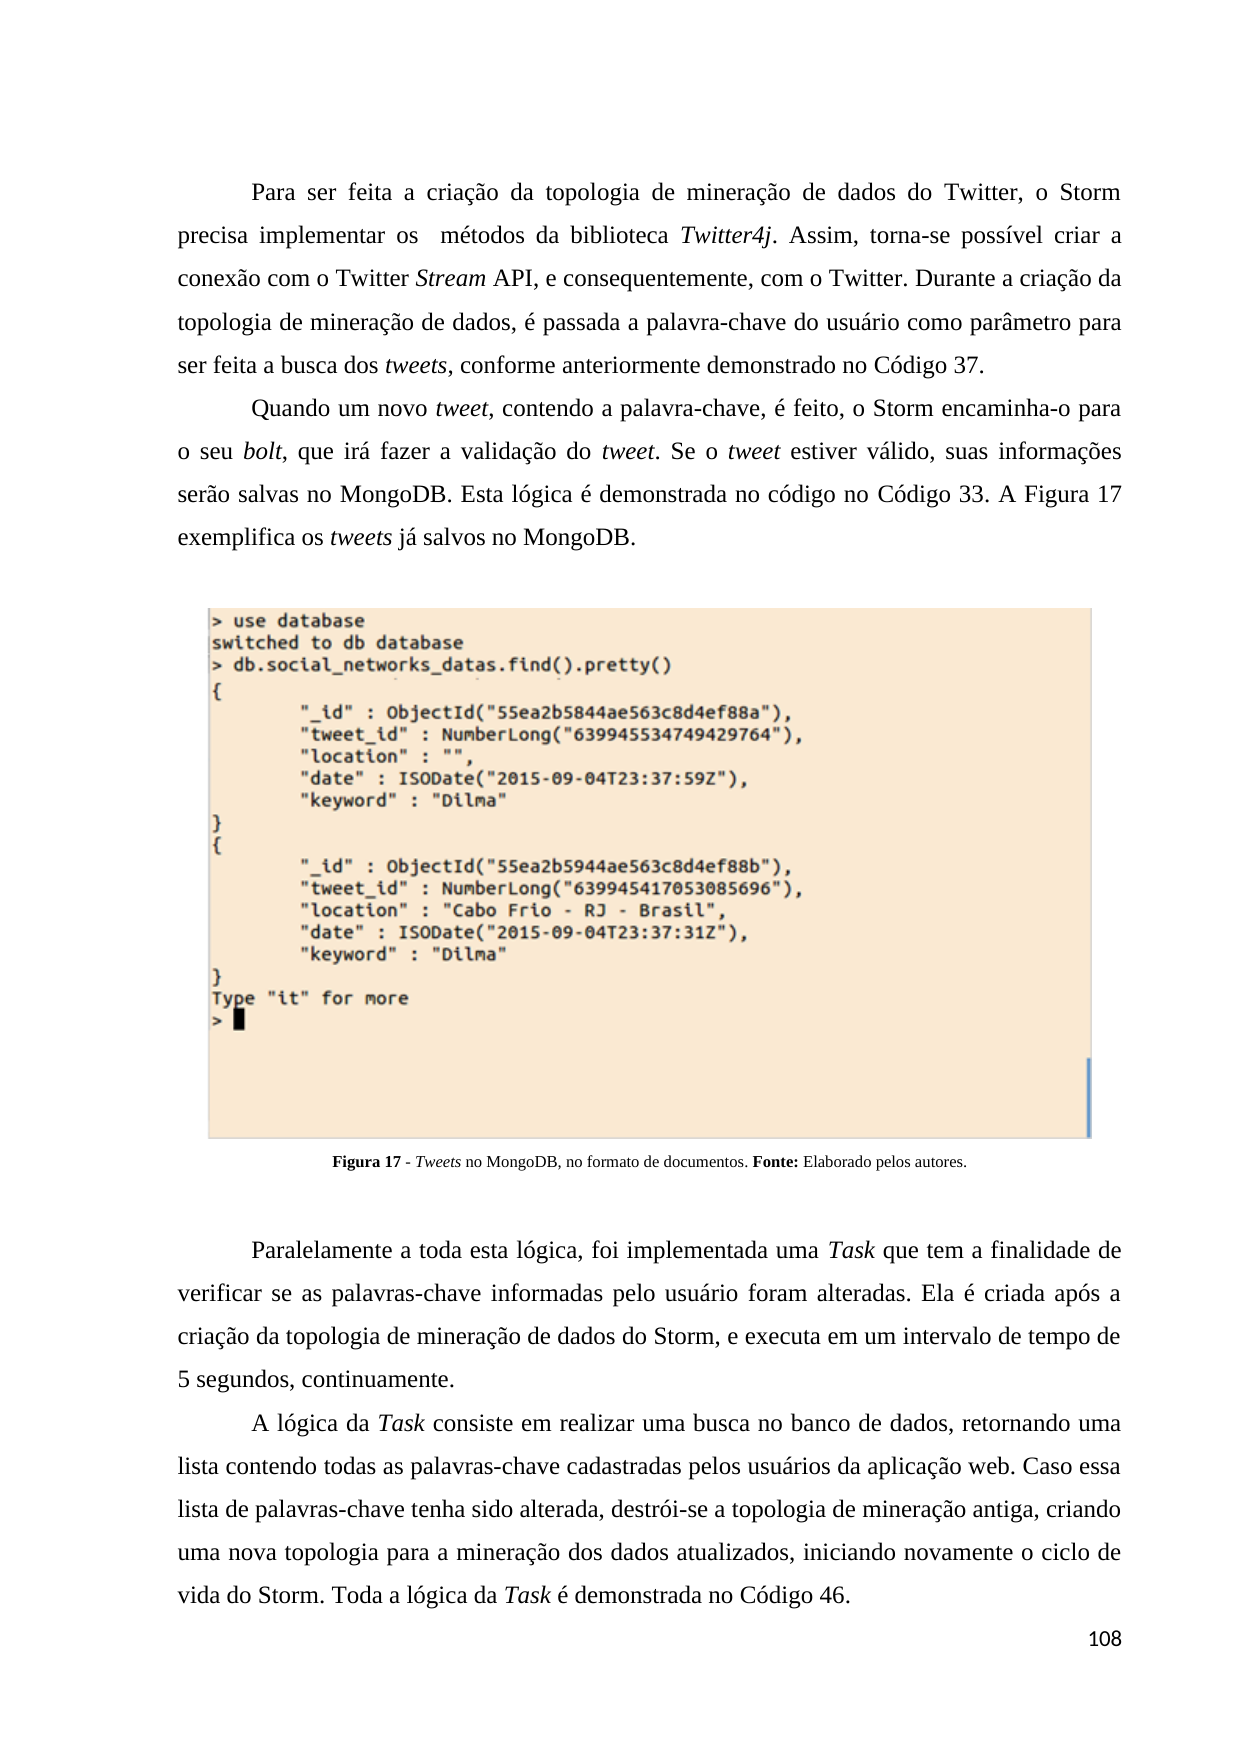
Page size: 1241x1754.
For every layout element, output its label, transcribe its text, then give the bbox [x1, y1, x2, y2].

text Para ser feita a criação da topologia de mineração de dados do Twitter, o Storm precisa implementar os métodos da biblioteca Twitter4j. Assim, torna-se possível criar a conexão com o Twitter Stream API, e consequentemente, com o Twitter. Durante a criação da topologia de mineração de dados, é passada a palavra-chave do usuário como parâmetro para ser feita a busca dos tweets, conforme anteriormente demonstrado no Código 37. [177, 177, 1122, 378]
text Figura 17 - Tweets no MongoDB, no formato de documentos. Fonte: Elaborado pelos autores. [177, 1152, 1122, 1171]
text A lógica da Task consiste em realizar uma busca no banco de dados, retornando uma lista contendo todas as palavras-chave cadastradas pelos usuários da aplicação web. Caso essa lista de palavras-chave tenha sido alterada, destrói-se a topologia de mineração antiga, criando uma nova topologia para a mineração dos dados atualizados, iniciando novamente o ciclo de vida do Storm. Toda a lógica da Task é demonstrada no Código 46. [177, 1408, 1122, 1609]
text Paralelamente a toda esta lógica, foi implementada uma Task que tem a finalidade de verificar se as palavras-chave informadas pelo usuário foram alteradas. Ela é criada após a criação da topologia de mineração de dados do Storm, e executa em um intervalo de tempo de 5 segundos, continuamente. [177, 1235, 1122, 1393]
picture [207, 608, 1092, 1139]
text Quando um novo tweet, contendo a palavra-chave, é feito, o Storm encaminha-o para o seu bolt, que irá fazer a validação do tweet. Se o tweet estiver válido, suas informações serão salvas no MongoDB. Esta lógica é demonstrada no código no Código 33. A Figura 17 exemplifica os tweets já salvos no MongoDB. [177, 393, 1122, 551]
